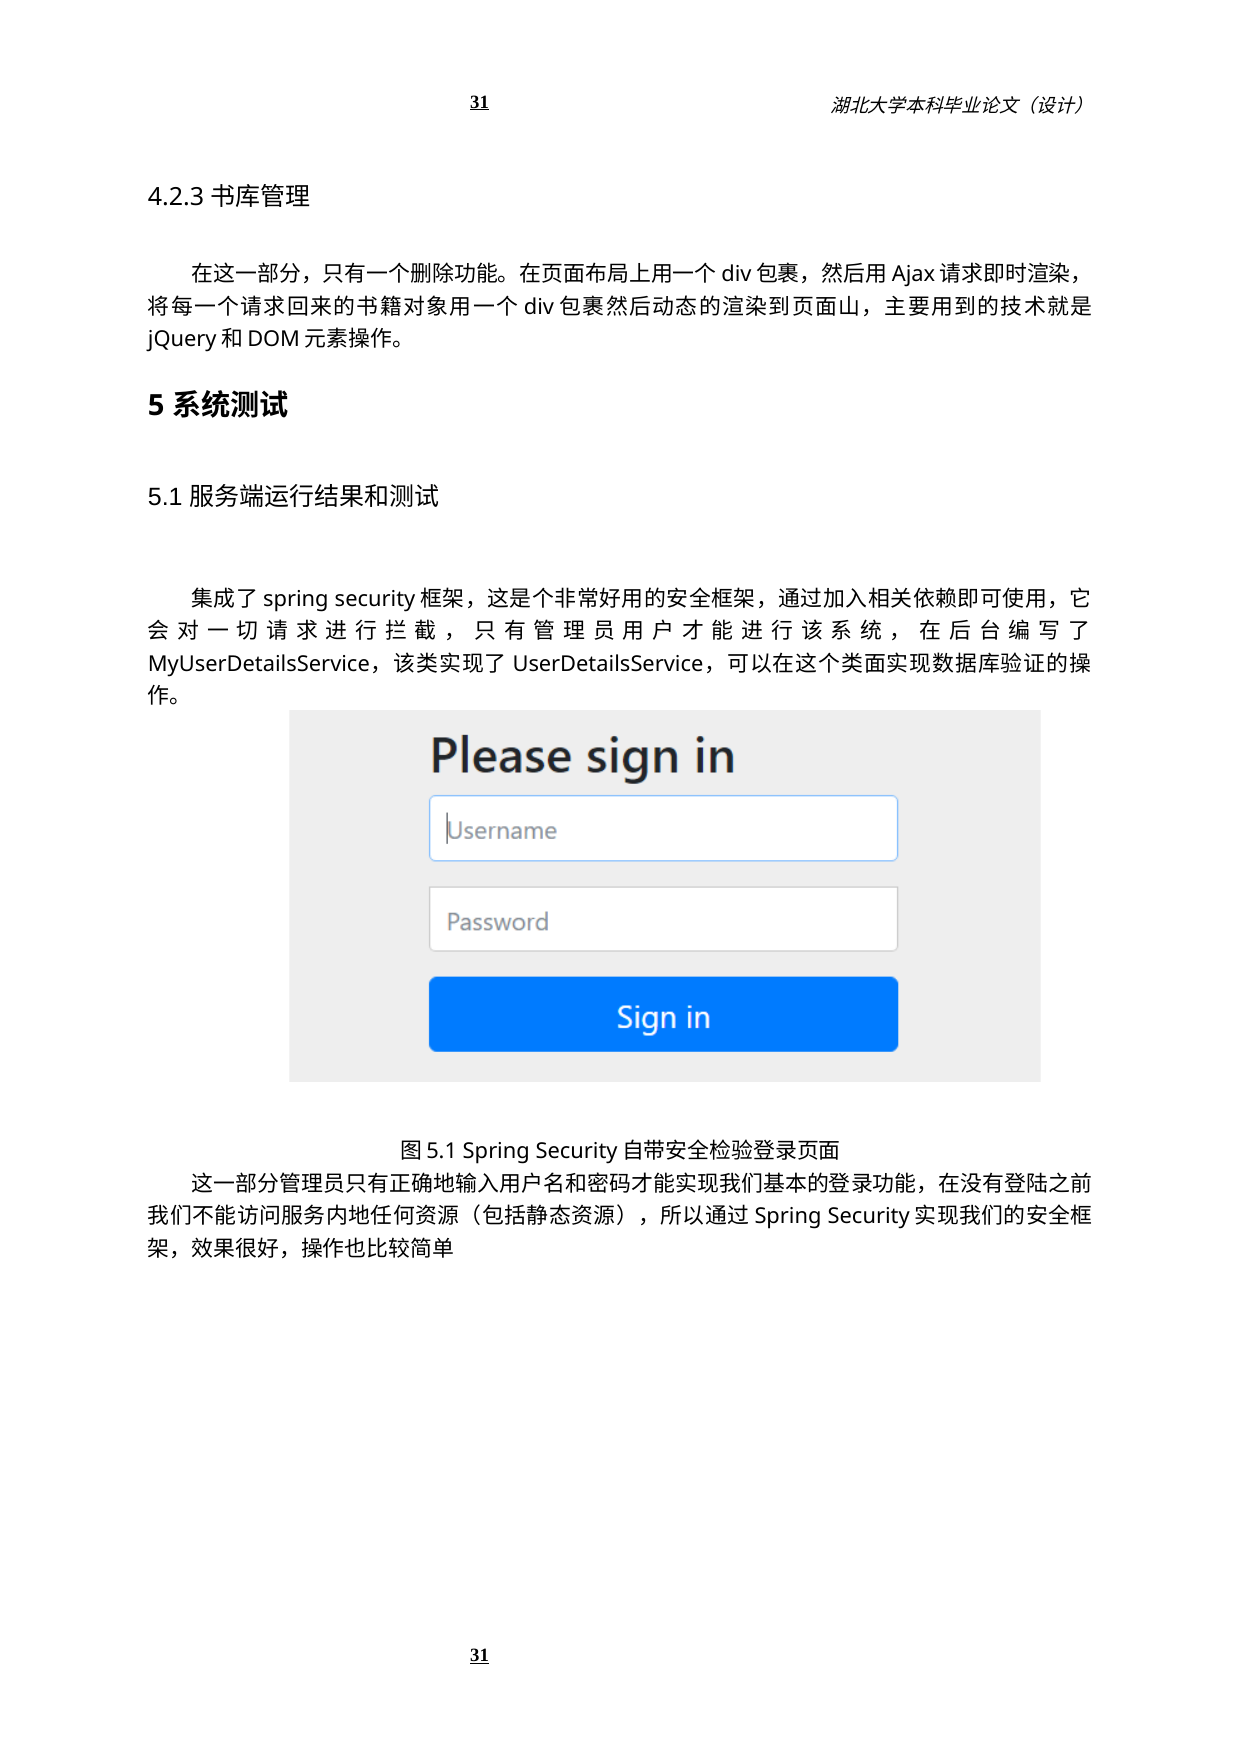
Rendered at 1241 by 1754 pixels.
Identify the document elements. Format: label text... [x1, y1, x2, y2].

list 集成了spring security框架，这是个非常好用的安全框架，通过加入相关依赖即可使用，它会对一切请求进行拦截，只有管理员用户才能进行该系统，在后台编写了MyUserDetailsService，该类实现了UserDetailsService，可以在这个类面实现数据库验证的操作。 [148, 580, 1093, 710]
subtitle 4.2.3 书库管理 [148, 162, 1093, 227]
picture [289, 710, 1041, 1082]
list 图5.1 Spring Security自带安全检验登录页面 [148, 1133, 1093, 1165]
subtitle 5.1 服务端运行结果和测试 [148, 462, 1093, 527]
list 这一部分管理员只有正确地输入用户名和密码才能实现我们基本的登录功能，在没有登陆之前我们不能访问服务内地任何资源（包括静态资源），所以通过Spring Security实现我们的安全框架，效果很好，操作也比较简单 [148, 1165, 1093, 1263]
subtitle 5 系统测试 [148, 370, 1093, 435]
list 在这一部分，只有一个删除功能。在页面布局上用一个div包裹，然后用Ajax请求即时渲染，将每一个请求回来的书籍对象用一个div包裹然后动态的渲染到页面山，主要用到的技术就是jQuery和DOM元素操作。 [148, 256, 1093, 354]
